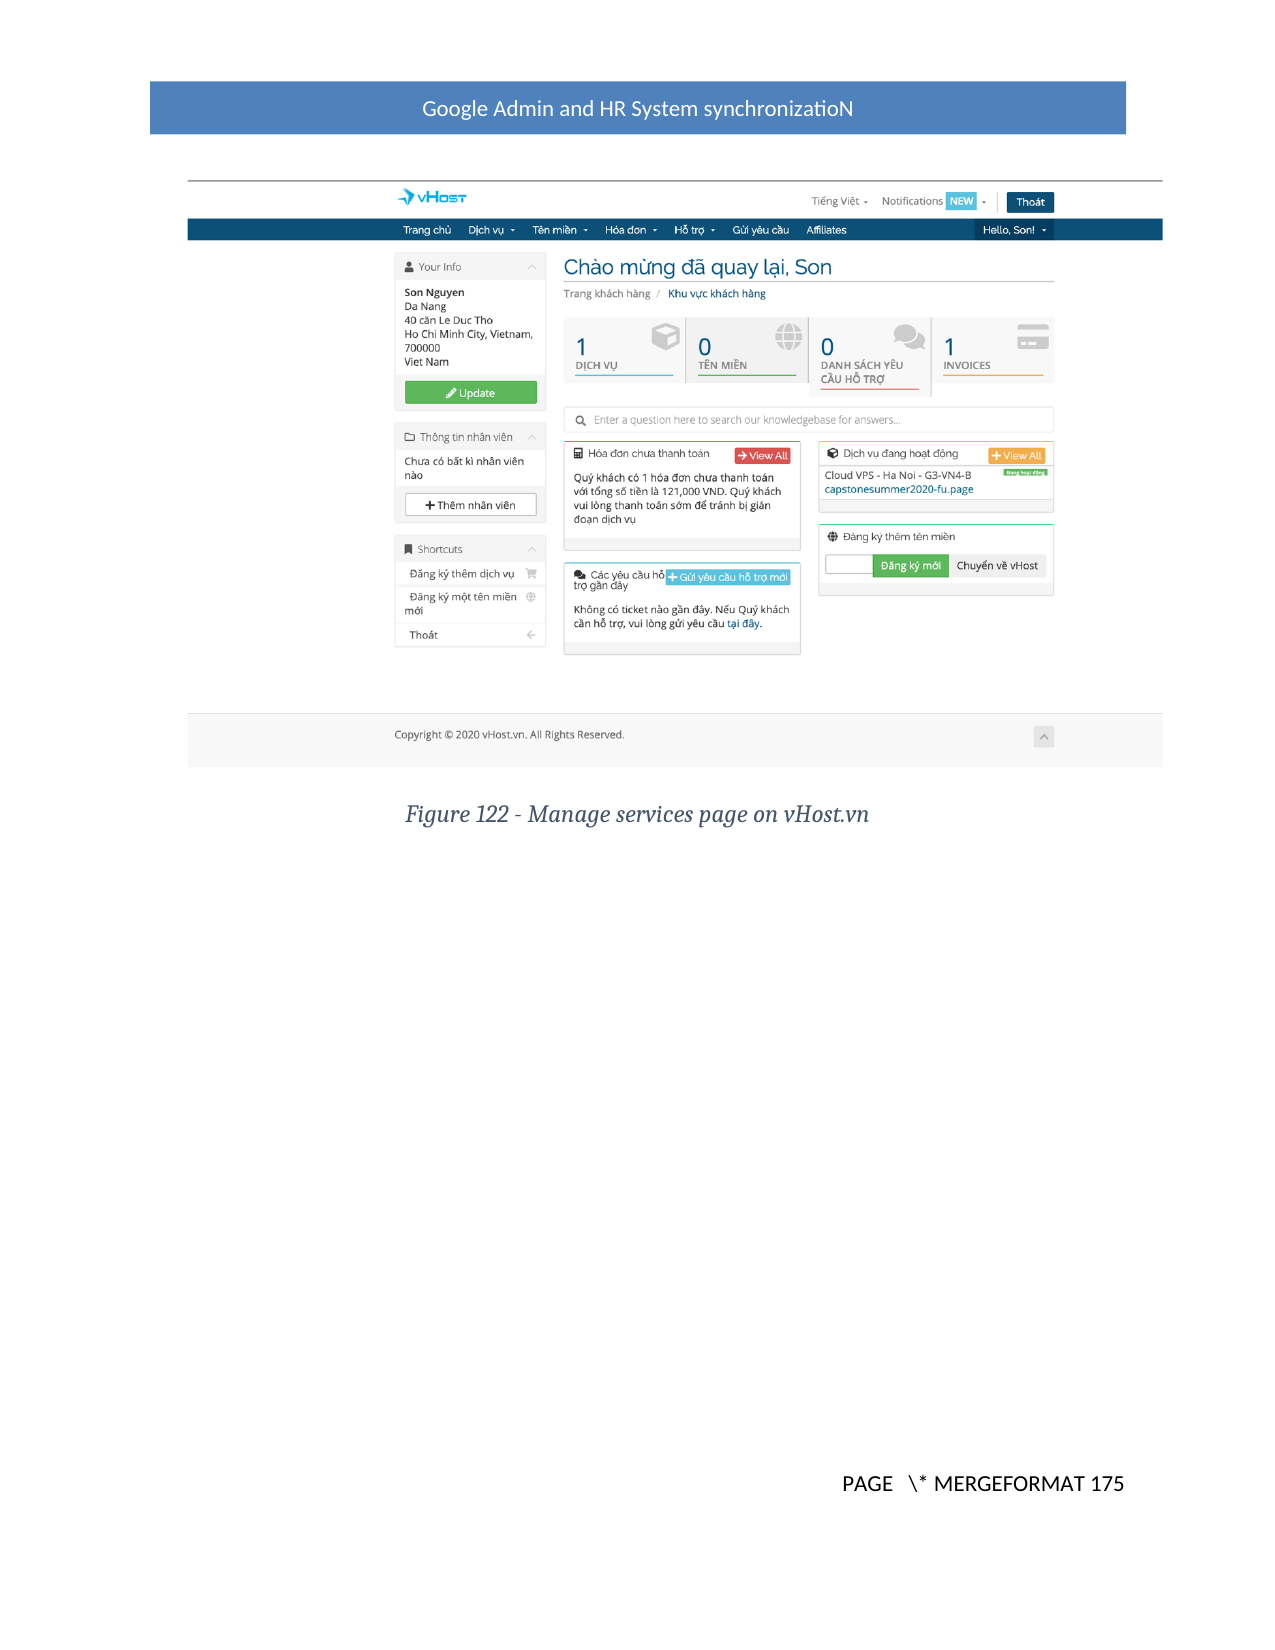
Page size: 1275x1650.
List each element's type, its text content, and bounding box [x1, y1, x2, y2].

text Figure 122 - Manage services page on vHost.vn [150, 800, 1125, 829]
picture [187, 180, 1163, 767]
